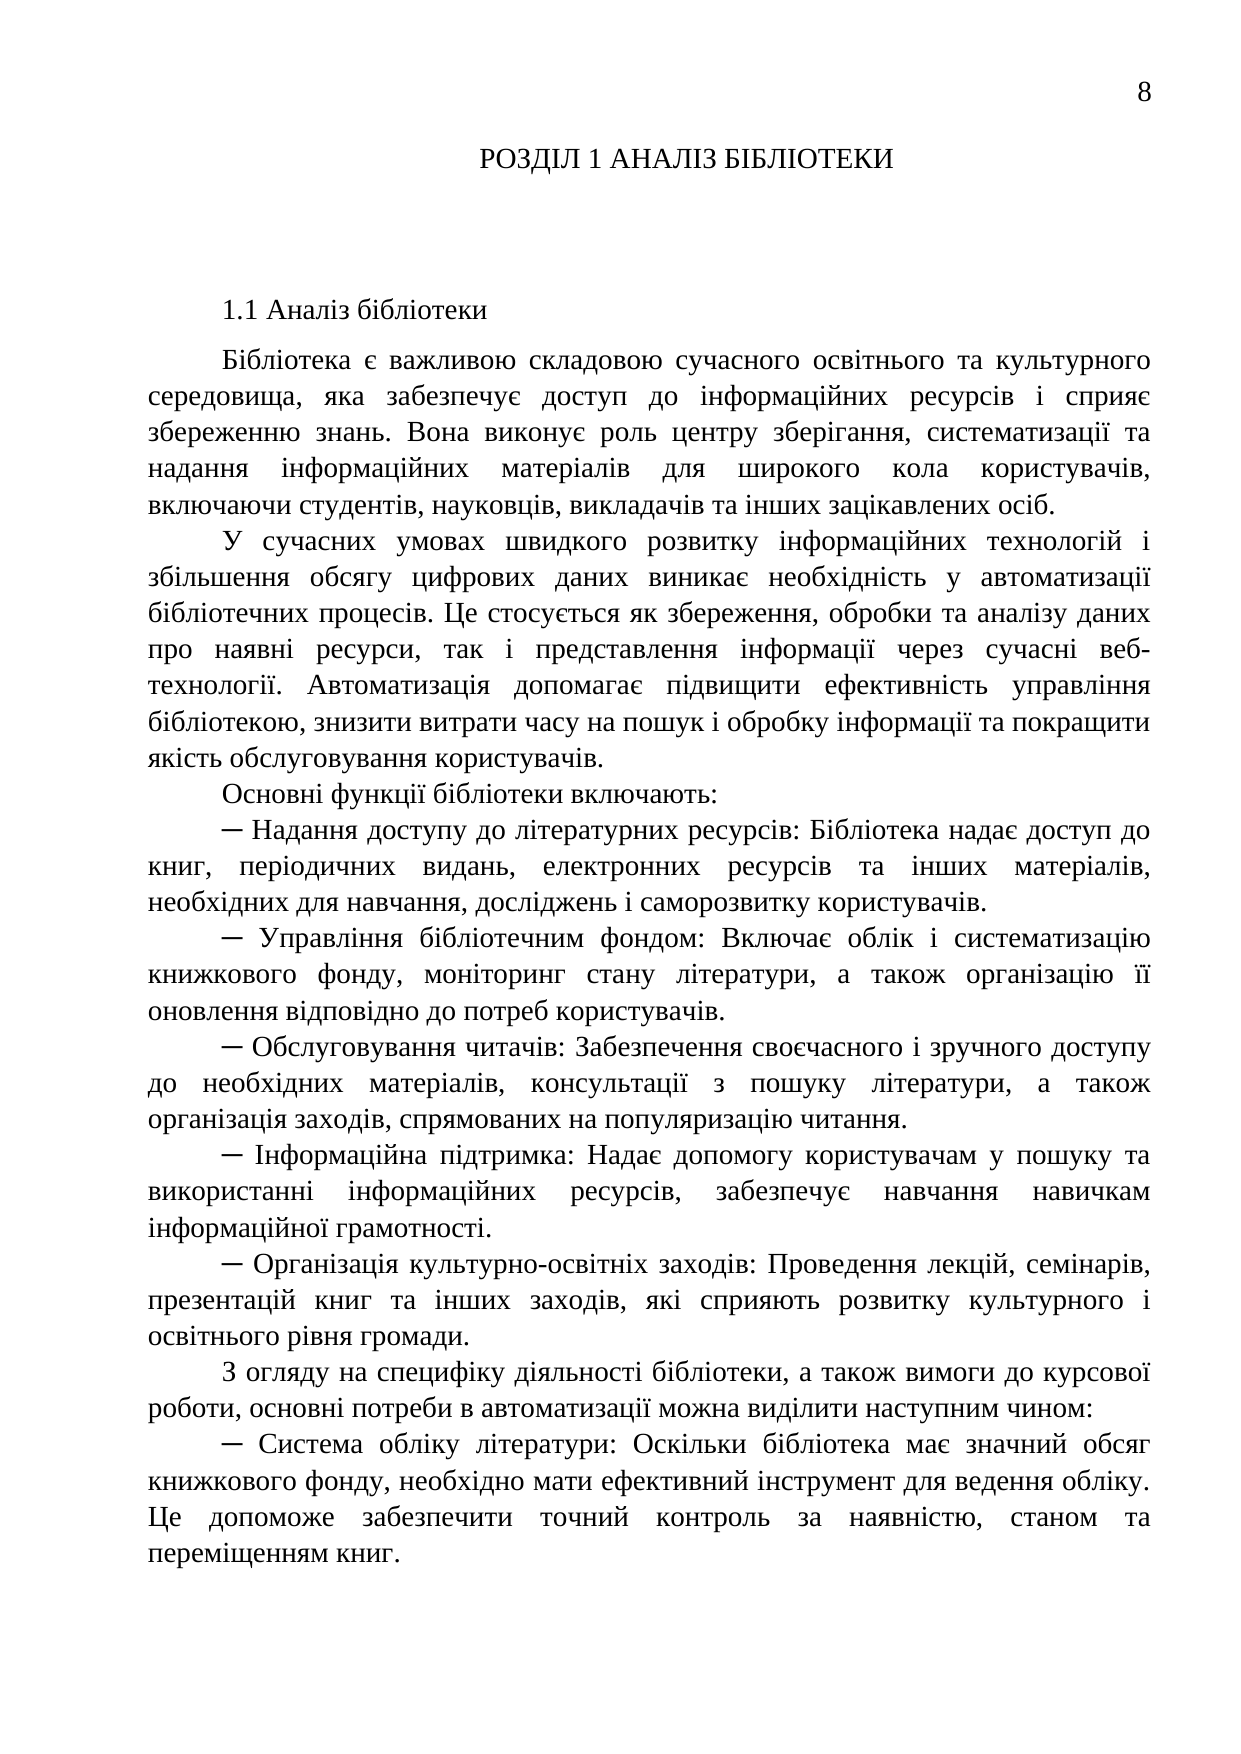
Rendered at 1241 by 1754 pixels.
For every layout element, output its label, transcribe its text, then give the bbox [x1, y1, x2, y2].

list ─ Обслуговування читачів: Забезпечення своєчасного і зручного доступу до необхідних матеріалів, консультації з пошуку літератури, а також організація заходів, спрямованих на популяризацію читання. [148, 1029, 1152, 1135]
list ─ Надання доступу до літературних ресурсів: Бібліотека надає доступ до книг, періодичних видань, електронних ресурсів та інших матеріалів, необхідних для навчання, досліджень і саморозвитку користувачів. [148, 812, 1152, 918]
list Основні функції бібліотеки включають: [148, 776, 1152, 809]
list ─ Організація культурно-освітніх заходів: Проведення лекцій, семінарів, презентацій книг та інших заходів, які сприяють розвитку культурного і освітнього рівня громади. [148, 1246, 1152, 1352]
text РОЗДІЛ 1 АНАЛІЗ БІБЛІОТЕКИ [148, 141, 1152, 174]
list ─ Система обліку літератури: Оскільки бібліотека має значний обсяг книжкового фонду, необхідно мати ефективний інструмент для ведення обліку. Це допоможе забезпечити точний контроль за наявністю, станом та переміщенням книг. [148, 1427, 1152, 1568]
list ─ Управління бібліотечним фондом: Включає облік і систематизацію книжкового фонду, моніторинг стану літератури, а також організацію її оновлення відповідно до потреб користувачів. [148, 921, 1152, 1026]
list Бібліотека є важливою складовою сучасного освітнього та культурного середовища, яка забезпечує доступ до інформаційних ресурсів і сприяє збереженню знань. Вона виконує роль центру зберігання, систематизації та надання інформаційних матеріалів для широкого кола користувачів, включаючи студентів, науковців, викладачів та інших зацікавлених осіб. [148, 342, 1152, 520]
list У сучасних умовах швидкого розвитку інформаційних технологій і збільшення обсягу цифрових даних виникає необхідність у автоматизації бібліотечних процесів. Це стосується як збереження, обробки та аналізу даних про наявні ресурси, так і представлення інформації через сучасні веб-технології. Автоматизація допомагає підвищити ефективність управління бібліотекою, знизити витрати часу на пошук і обробку інформації та покращити якість обслуговування користувачів. [148, 523, 1152, 773]
list ─ Інформаційна підтримка: Надає допомогу користувачам у пошуку та використанні інформаційних ресурсів, забезпечує навчання навичкам інформаційної грамотності. [148, 1137, 1152, 1243]
list З огляду на специфіку діяльності бібліотеки, а також вимоги до курсової роботи, основні потреби в автоматизації можна виділити наступним чином: [148, 1354, 1152, 1424]
list Аналіз бібліотеки [148, 292, 1152, 325]
